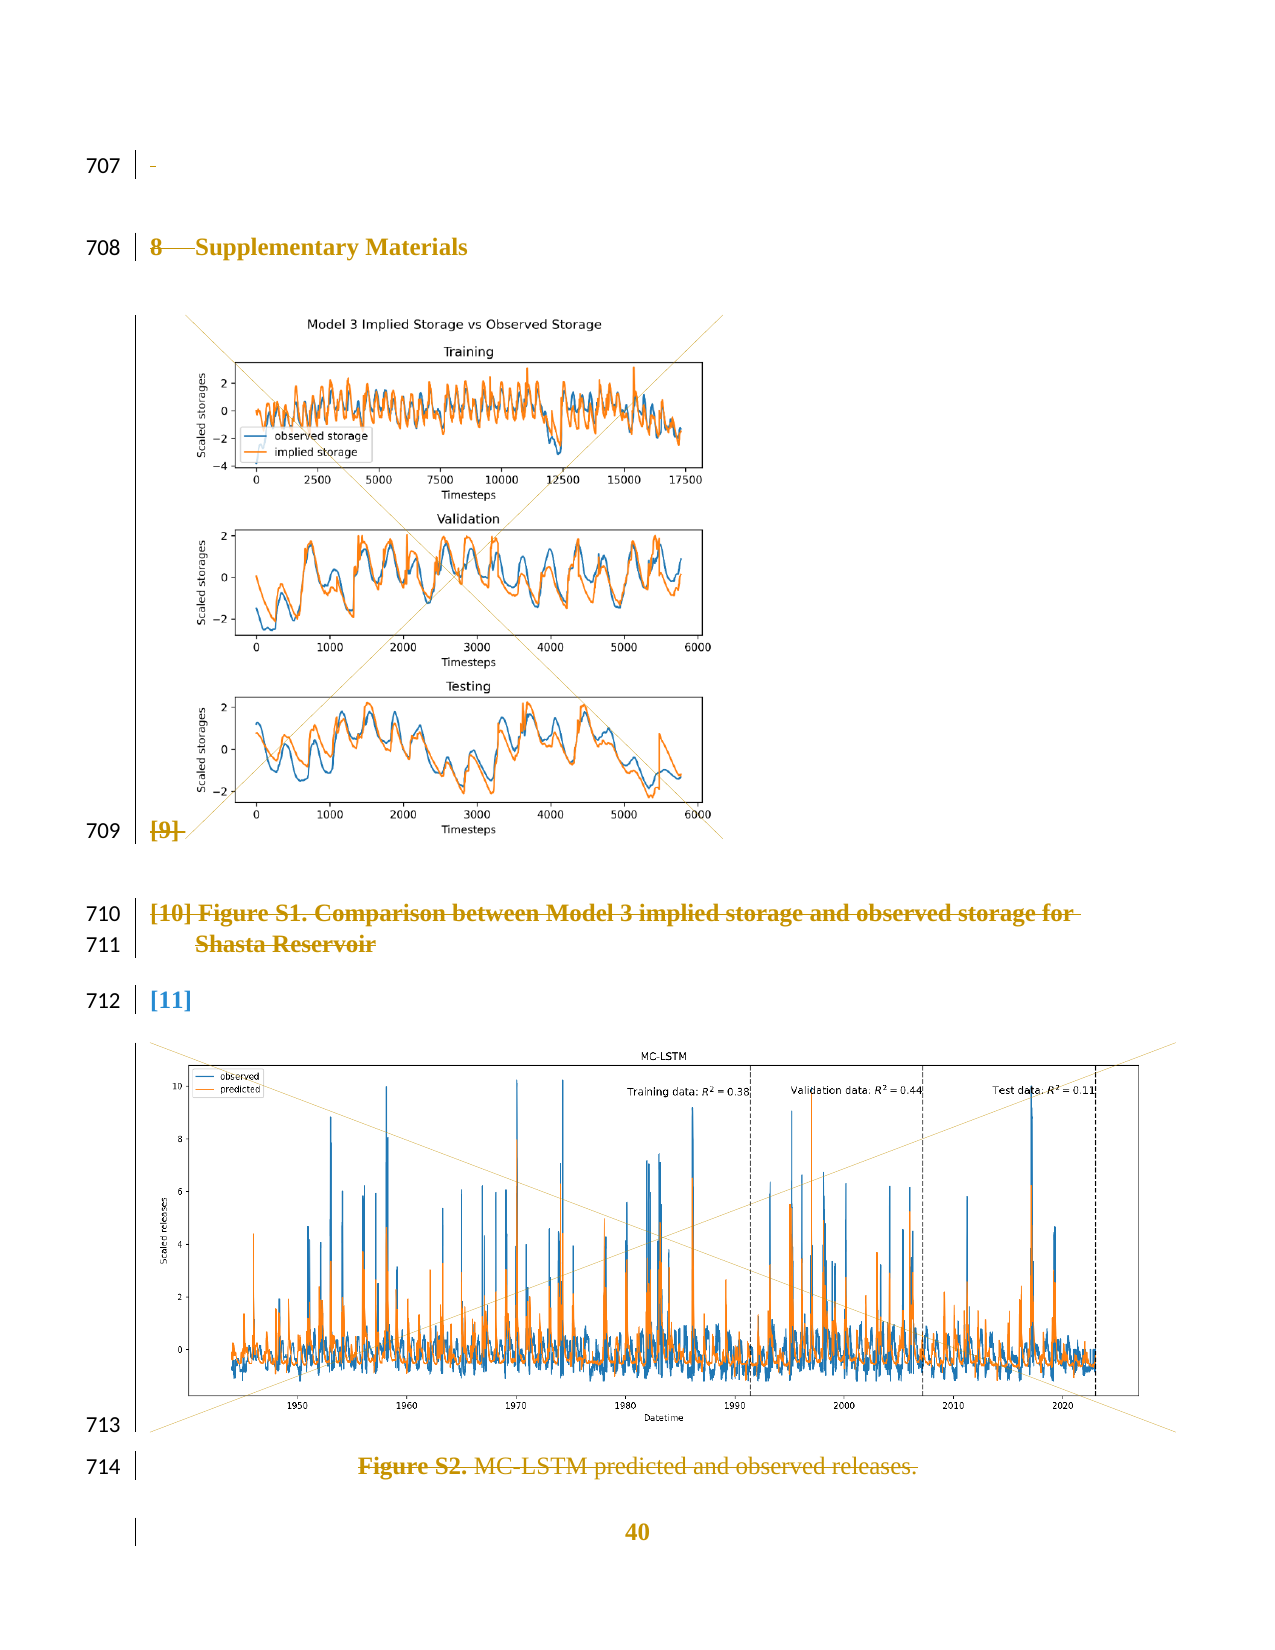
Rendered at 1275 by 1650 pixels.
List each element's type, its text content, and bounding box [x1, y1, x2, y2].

picture [187, 578, 721, 839]
picture [665, 1042, 1177, 1433]
picture [456, 316, 723, 837]
picture [151, 1238, 1175, 1433]
picture [150, 1044, 661, 1431]
picture [187, 315, 721, 575]
picture [152, 1042, 1174, 1236]
subtitle Supplementary Materials [150, 232, 1125, 261]
picture [185, 316, 453, 838]
